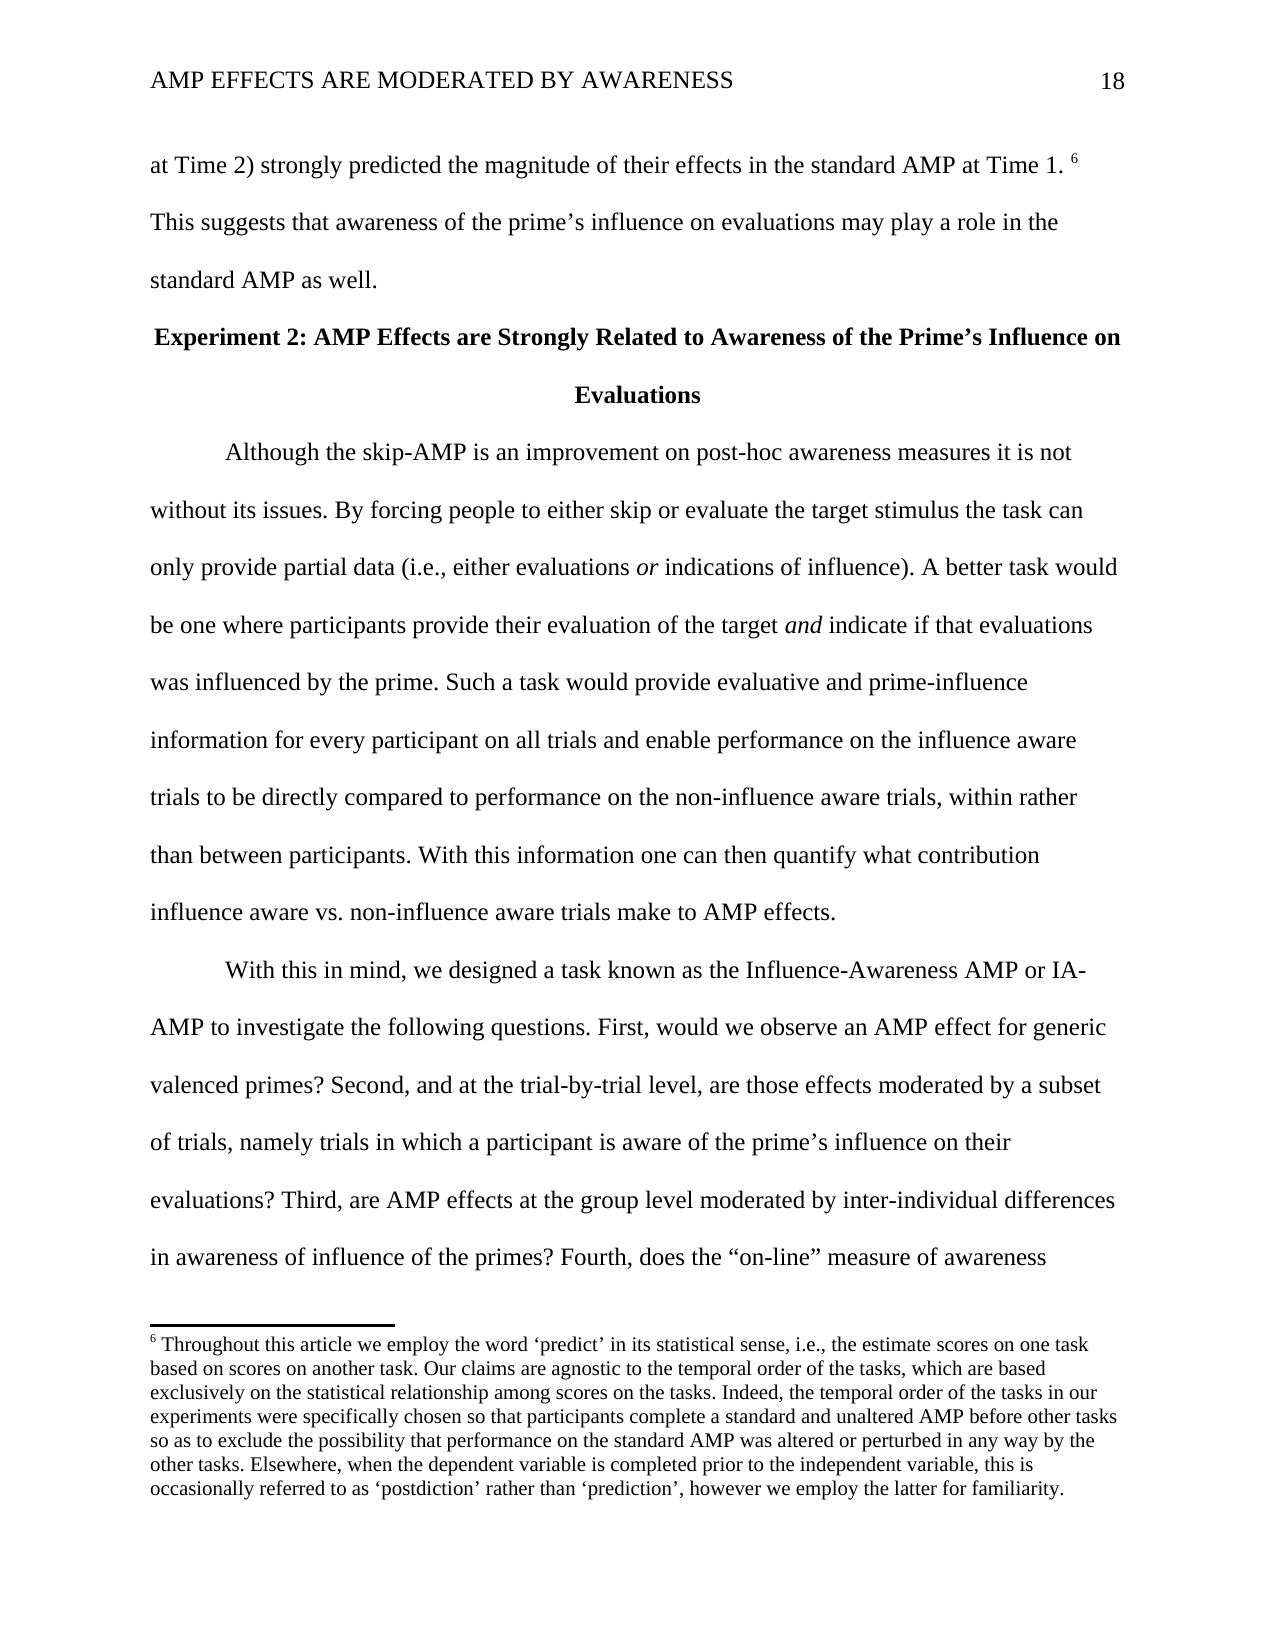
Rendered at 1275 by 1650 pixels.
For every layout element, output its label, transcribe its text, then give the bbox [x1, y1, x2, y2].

subtitle Experiment 2: AMP Effects are Strongly Related to Awareness of the Prime’s Influence on Evaluations [150, 322, 1125, 409]
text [150, 955, 1125, 1271]
text Although the skip-AMP is an improvement on post-hoc awareness measures it is not without its issues. By forcing people to either skip or evaluate the target stimulus the task can only provide partial data (i.e., either evaluations or indications of influence). A better task would be one where participants provide their evaluation of the target and indicate if that evaluations was influenced by the prime. Such a task would provide evaluative and prime-influence information for every participant on all trials and enable performance on the influence aware trials to be directly compared to performance on the non-influence aware trials, within rather than between participants. With this information one can then quantify what contribution influence aware vs. non-influence aware trials make to AMP effects. [150, 437, 1125, 926]
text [150, 150, 1125, 294]
